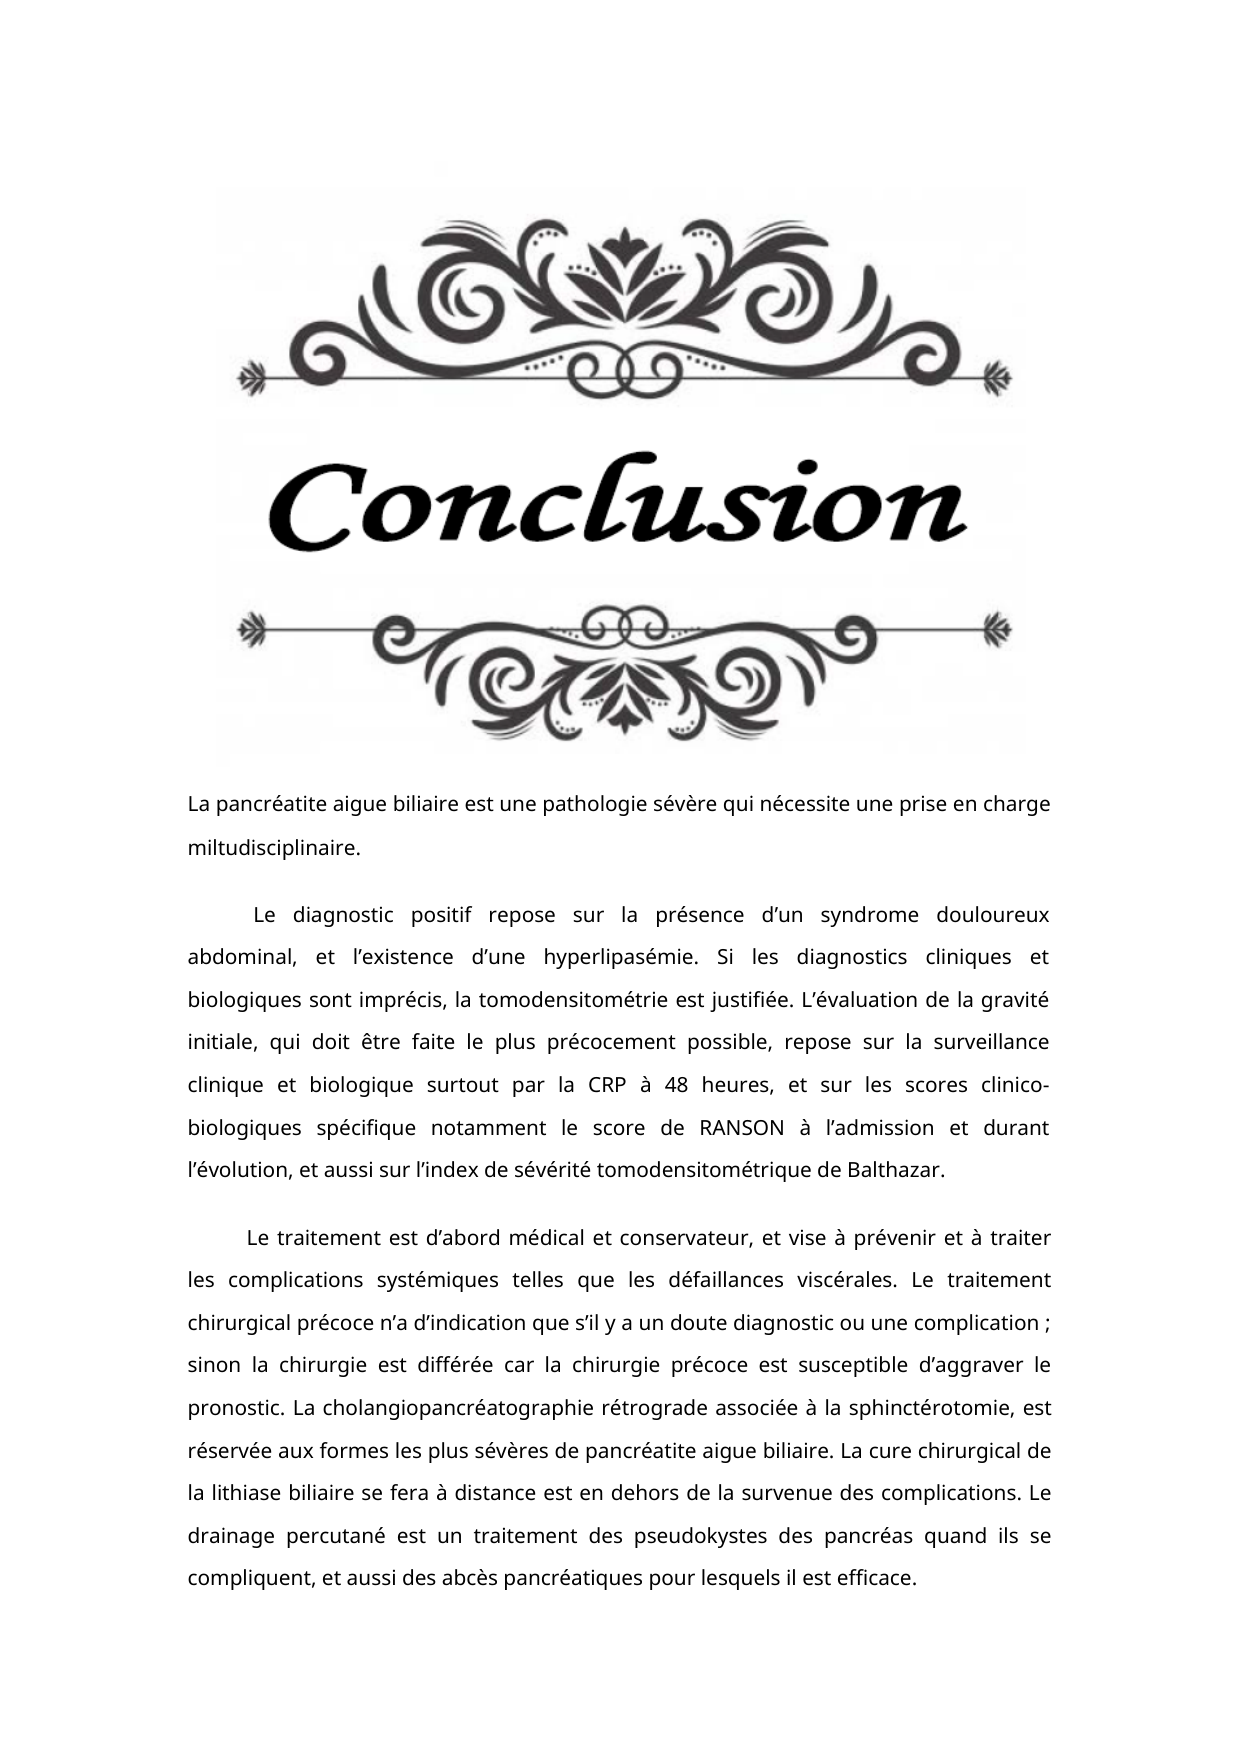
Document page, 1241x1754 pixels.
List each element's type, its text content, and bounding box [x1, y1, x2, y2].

text Le traitement est d’abord médical et conservateur, et vise à prévenir et à traiter les complications systémiques telles que les défaillances viscérales. Le traitement chirurgical précoce n’a d’indication que s’il y a un doute diagnostic ou une complication ; sinon la chirurgie est différée car la chirurgie précoce est susceptible d’aggraver le pronostic. La cholangiopancréatographie rétrograde associée à la sphinctérotomie, est réservée aux formes les plus sévères de pancréatite aigue biliaire. La cure chirurgical de la lithiase biliaire se fera à distance est en dehors de la survenue des complications. Le drainage percutané est un traitement des pseudokystes des pancréas quand ils se compliquent, et aussi des abcès pancréatiques pour lesquels il est efficace. [187, 1223, 1053, 1592]
text La pancréatite aigue biliaire est une pathologie sévère qui nécessite une prise en charge miltudisciplinaire. [187, 789, 1053, 861]
picture [187, 150, 1053, 776]
text Le diagnostic positif repose sur la présence d’un syndrome douloureux abdominal, et l’existence d’une hyperlipasémie. Si les diagnostics cliniques et biologiques sont imprécis, la tomodensitométrie est justifiée. L’évaluation de la gravité initiale, qui doit être faite le plus précocement possible, repose sur la surveillance clinique et biologique surtout par la CRP à 48 heures, et sur les scores clinico-biologiques spécifique notamment le score de RANSON à l’admission et durant l’évolution, et aussi sur l’index de sévérité tomodensitométrique de Balthazar. [187, 900, 1051, 1184]
